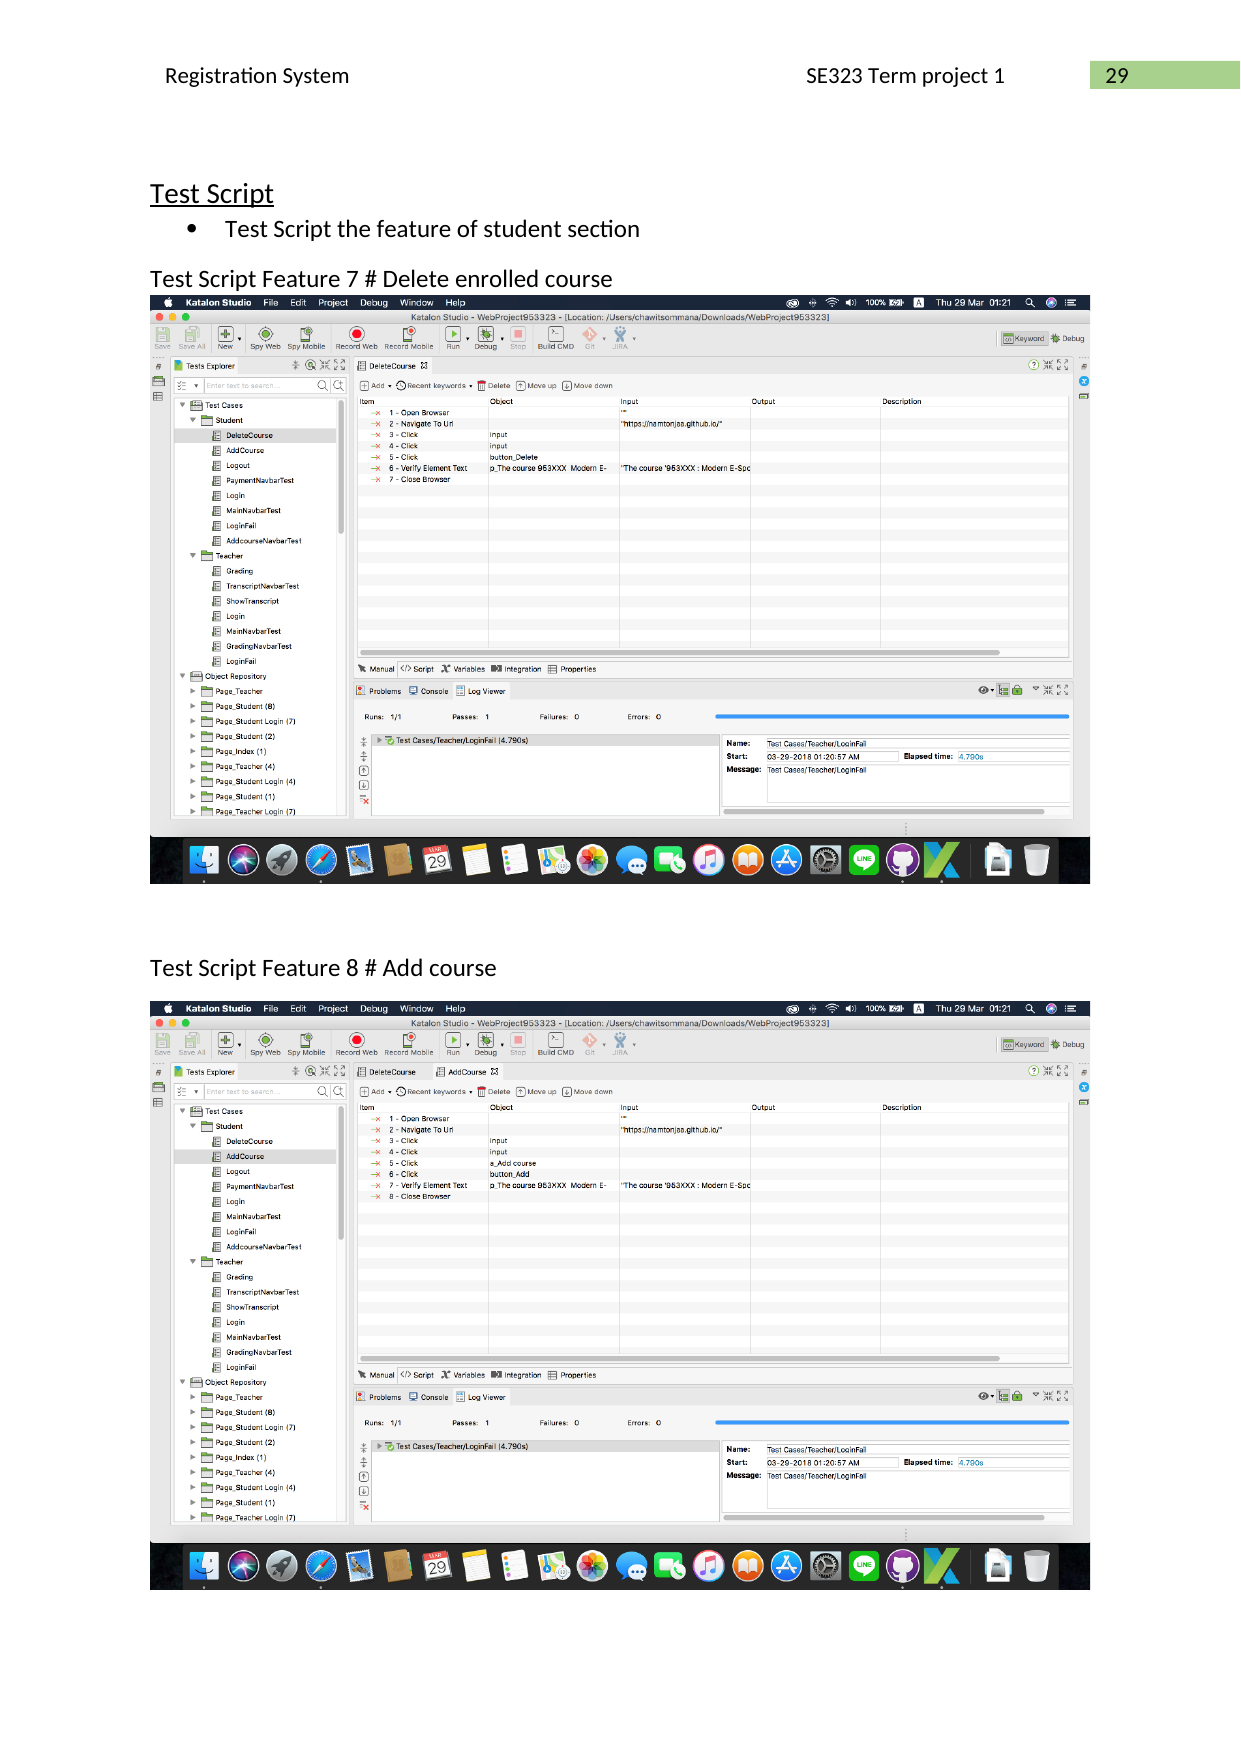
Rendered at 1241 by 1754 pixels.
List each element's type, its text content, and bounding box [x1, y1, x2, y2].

text Test Script Feature 8 # Add course [150, 952, 1090, 982]
picture [150, 295, 1091, 884]
subtitle Test Script [150, 175, 1090, 211]
list Test Script the feature of student section [187, 213, 1090, 244]
picture [150, 1001, 1091, 1590]
text Test Script Feature 7 # Delete enrolled course [150, 263, 1090, 295]
